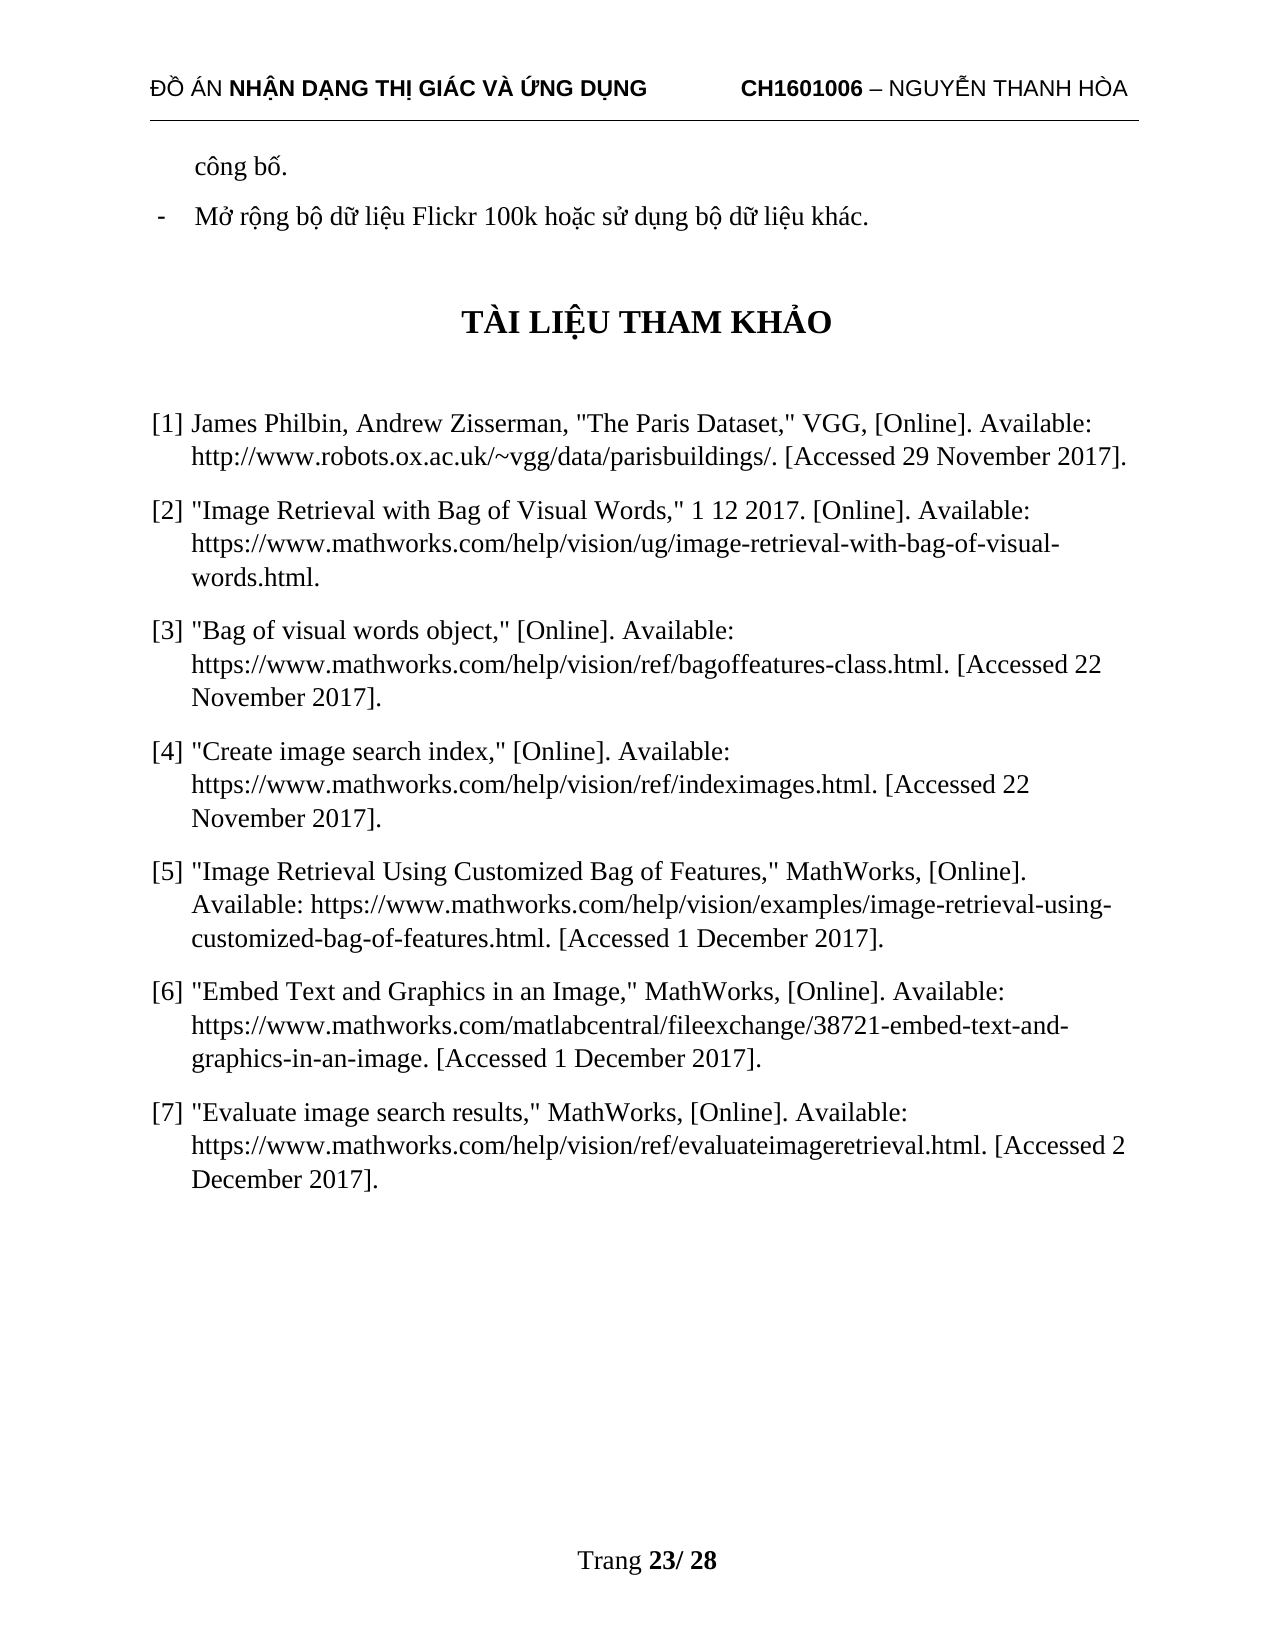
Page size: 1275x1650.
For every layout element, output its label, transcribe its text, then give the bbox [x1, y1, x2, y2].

list Mở rộng bộ dữ liệu Flickr 100k hoặc sử dụng bộ dữ liệu khác. [157, 197, 1144, 233]
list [157, 150, 1144, 181]
